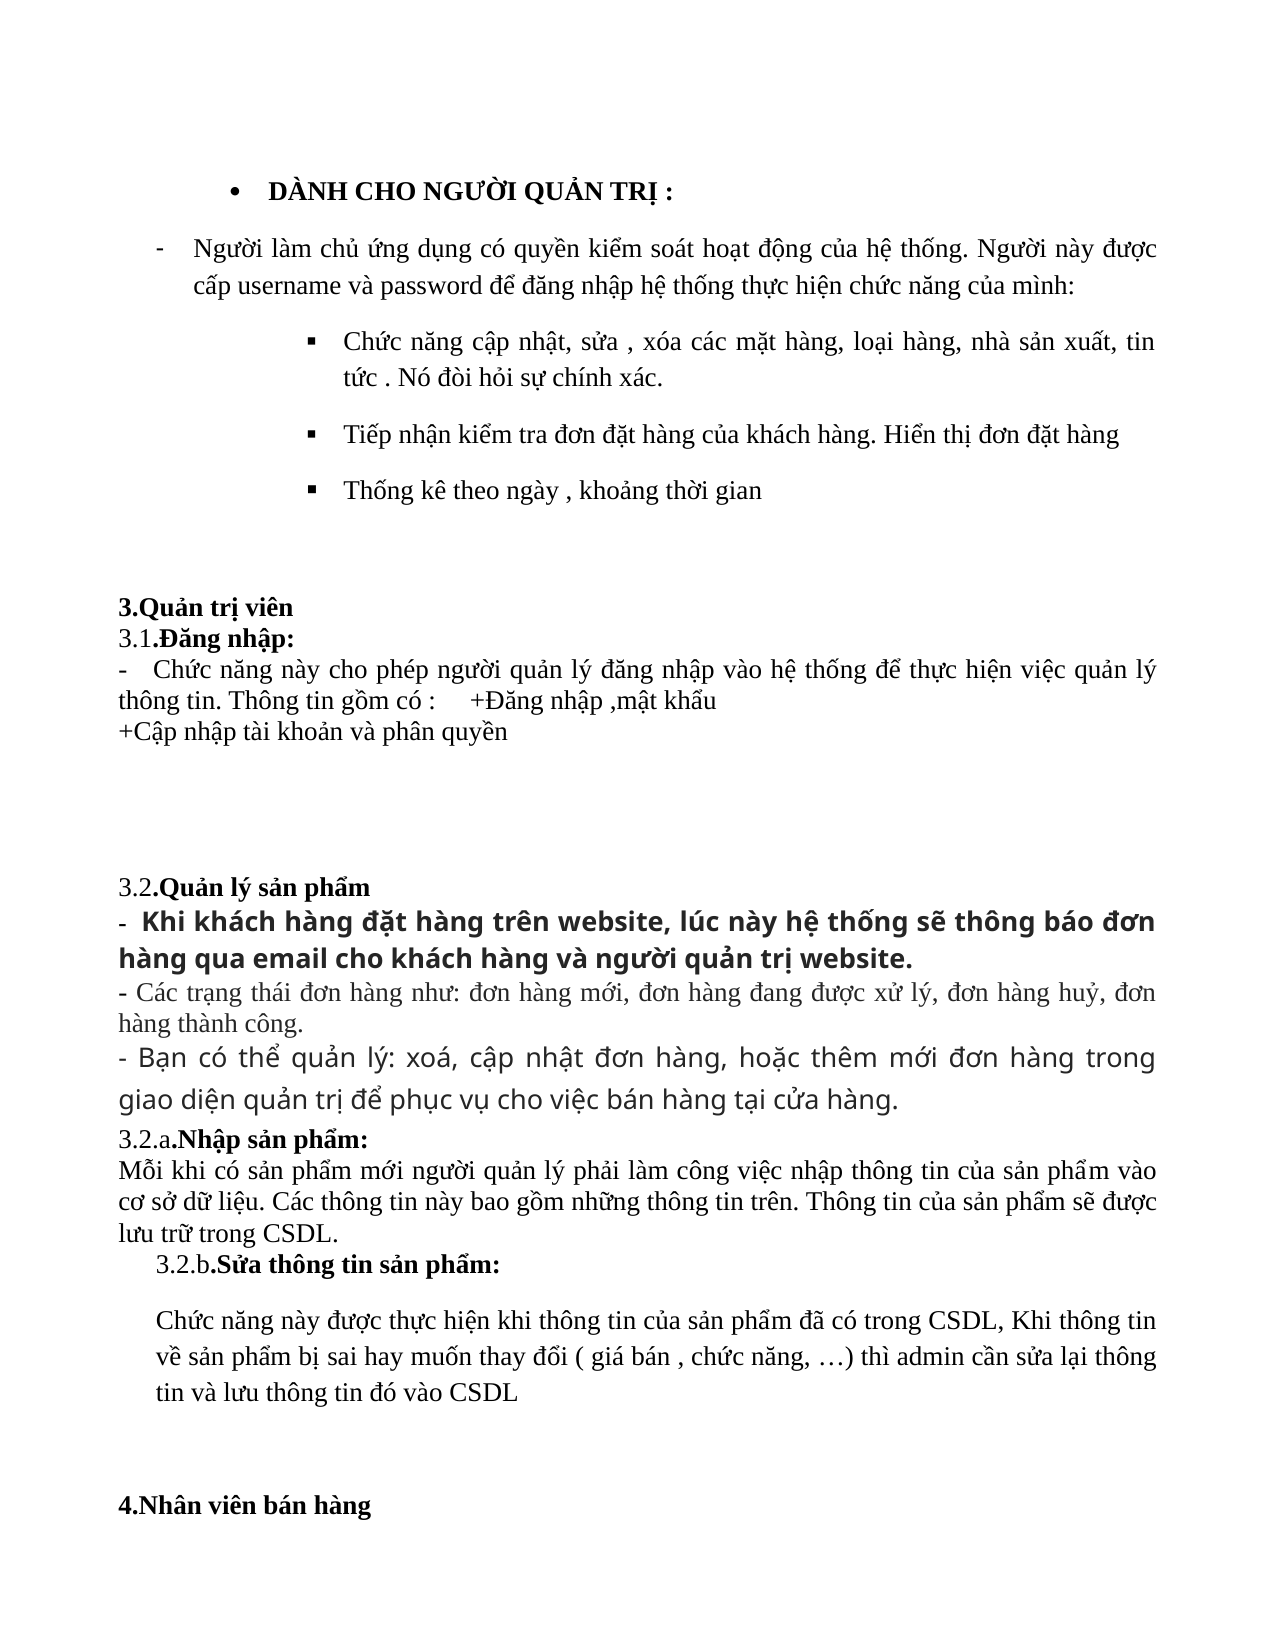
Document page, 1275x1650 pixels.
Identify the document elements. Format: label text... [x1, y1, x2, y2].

text - Các trạng thái đơn hàng như: đơn hàng mới, đơn hàng đang được xử lý, đơn hàng huỷ, đơn hàng thành công. [118, 976, 1157, 1038]
list Người làm chủ ứng dụng có quyền kiểm soát hoạt động của hệ thống. Người này được cấp username và password để đăng nhập hệ thống thực hiện chức năng của mình: [156, 231, 1157, 300]
text 3.Quản trị viên [118, 591, 1157, 622]
text Mỗi khi có sản phẩm mới người quản lý phải làm công việc nhập thông tin của sản phẩm vào cơ sở dữ liệu. Các thông tin này bao gồm những thông tin trên. Thông tin của sản phẩm sẽ được lưu trữ trong CSDL. [118, 1154, 1157, 1248]
list Chức năng này được thực hiện khi thông tin của sản phẩm đã có trong CSDL, Khi thông tin về sản phẩm bị sai hay muốn thay đổi ( giá bán , chức năng, …) thì admin cần sửa lại thông tin và lưu thông tin đó vào CSDL [156, 1304, 1157, 1407]
text 3.2.Quản lý sản phẩm [118, 871, 1157, 902]
list DÀNH CHO NGƯỜI QUẢN TRỊ : [231, 175, 1157, 206]
text - Bạn có thể quản lý: xoá, cập nhật đơn hàng, hoặc thêm mới đơn hàng trong giao diện quản trị để phục vụ cho việc bán hàng tại cửa hàng. [118, 1038, 1157, 1118]
list Thống kê theo ngày , khoảng thời gian [306, 474, 1157, 506]
text 3.1.Đăng nhập: [118, 622, 1157, 653]
text - Khi khách hàng đặt hàng trên website, lúc này hệ thống sẽ thông báo đơn hàng qua email cho khách hàng và người quản trị website. [118, 902, 1157, 976]
list 3.2.b.Sửa thông tin sản phẩm: [156, 1248, 1157, 1279]
list Chức năng cập nhật, sửa , xóa các mặt hàng, loại hàng, nhà sản xuất, tin tức . Nó đòi hỏi sự chính xác. [306, 325, 1157, 392]
list 4.Nhân viên bán hàng [118, 1489, 1157, 1520]
text - Chức năng này cho phép người quản lý đăng nhập vào hệ thống để thực hiện việc quản lý thông tin. Thông tin gồm có : +Đăng nhập ,mật khẩu [118, 653, 1157, 716]
text 3.2.a.Nhập sản phẩm: [118, 1123, 1157, 1154]
list Tiếp nhận kiểm tra đơn đặt hàng của khách hàng. Hiển thị đơn đặt hàng [306, 418, 1157, 449]
text +Cập nhập tài khoản và phân quyền [118, 716, 1157, 747]
